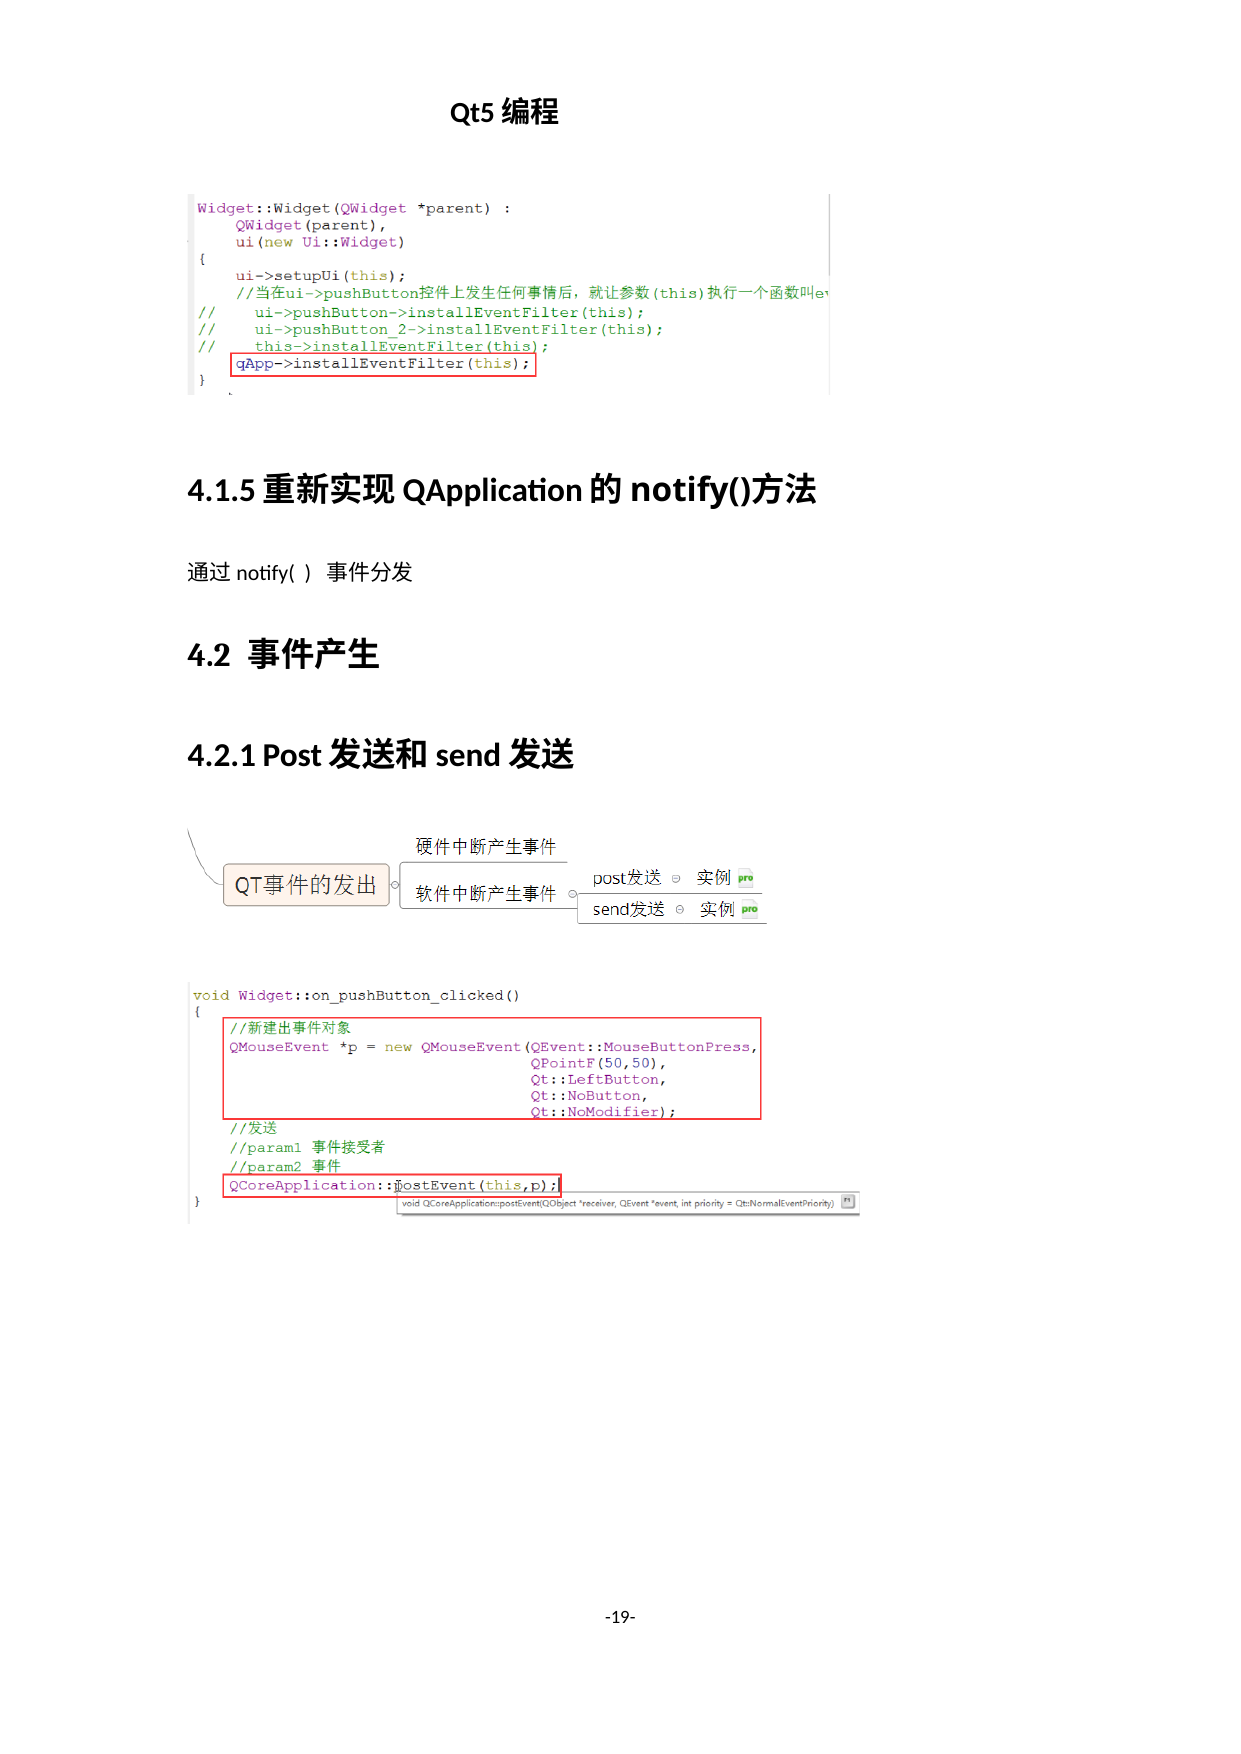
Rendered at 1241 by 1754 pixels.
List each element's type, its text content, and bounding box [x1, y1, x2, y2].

picture [187, 982, 860, 1224]
picture [187, 194, 830, 395]
subtitle 重新实现QApplication的notify()方法 [187, 454, 1053, 519]
subtitle 事件产生 [187, 620, 1053, 685]
text 通过 notify( ) 事件分发 [187, 555, 1053, 587]
picture [187, 820, 794, 951]
subtitle Post发送和send发送 [187, 720, 1053, 785]
